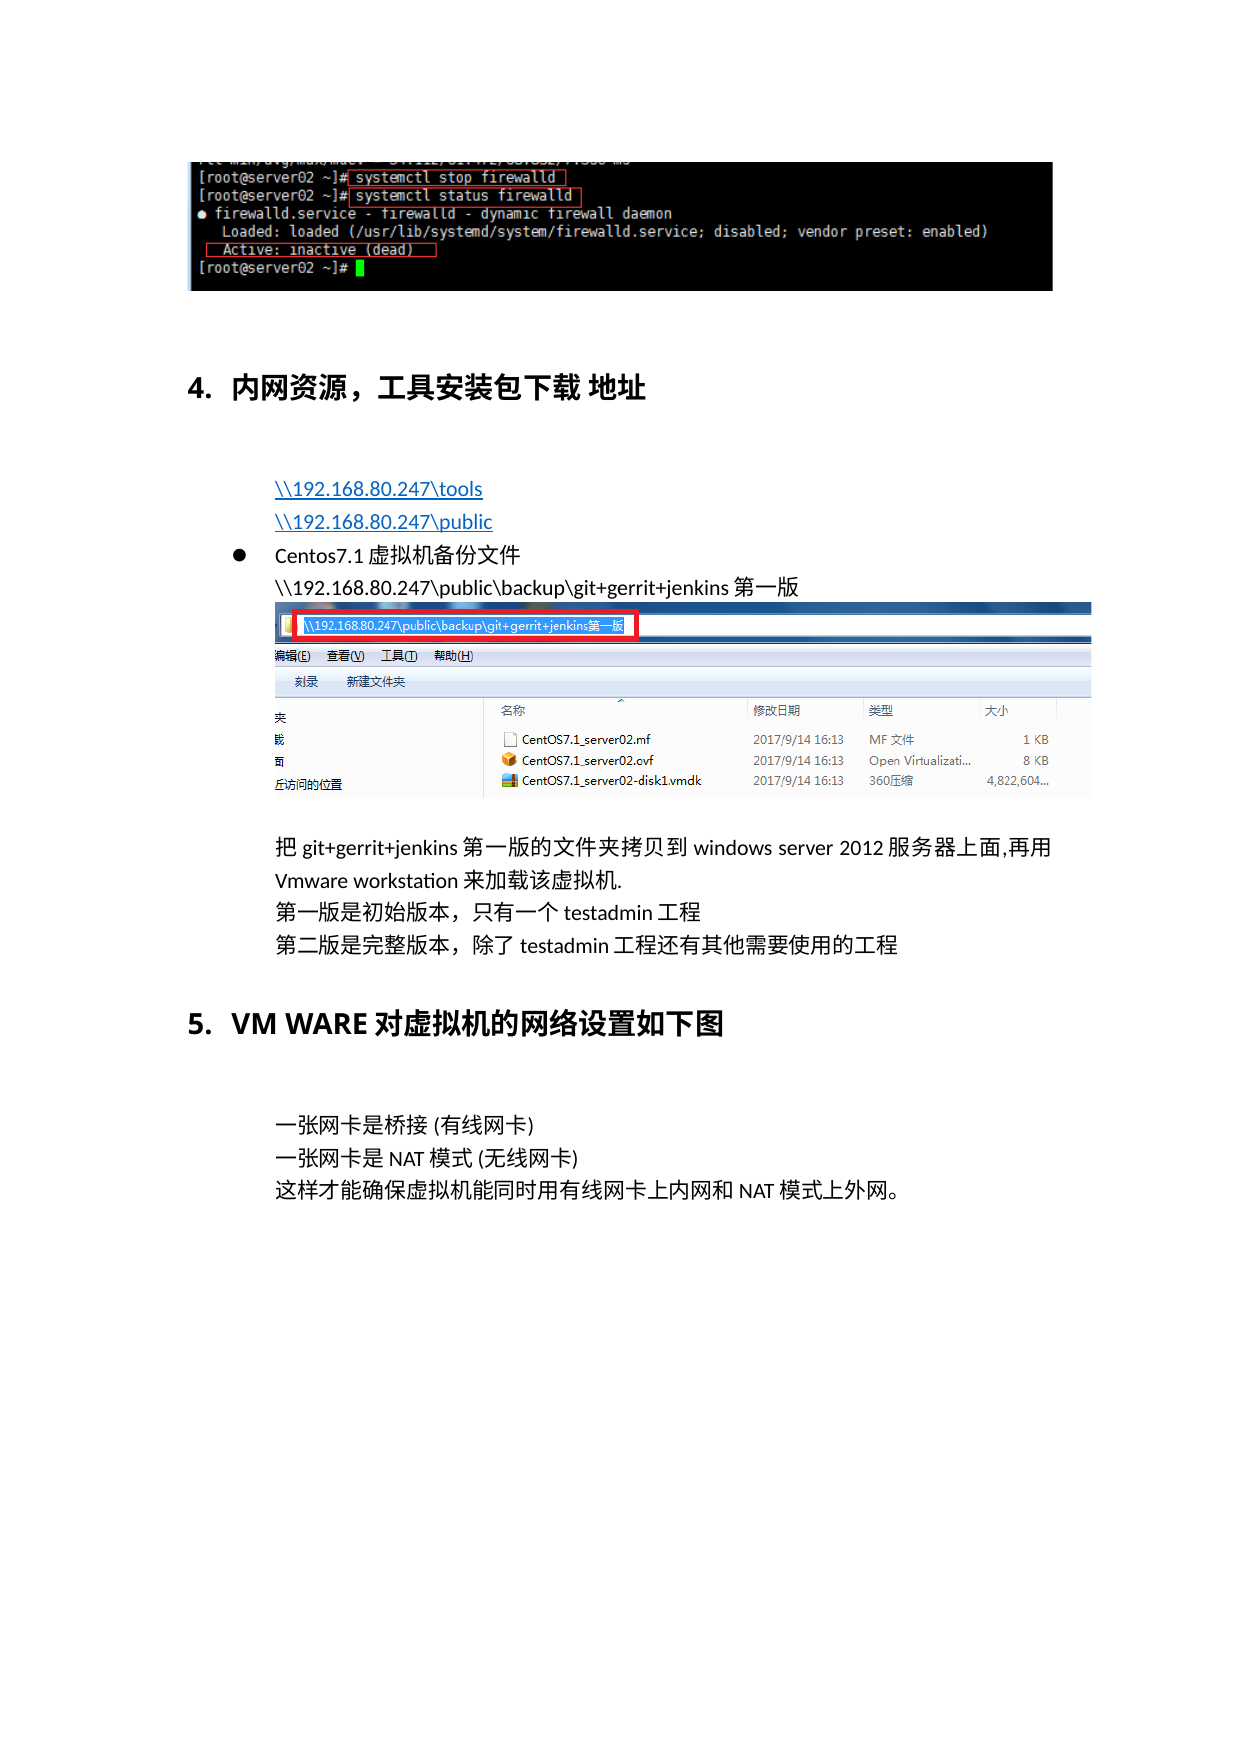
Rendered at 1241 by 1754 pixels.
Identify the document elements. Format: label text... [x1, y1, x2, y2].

list Centos7.1虚拟机备份文件 [231, 537, 1053, 570]
subtitle 内网资源，工具安装包下载 地址 [187, 354, 1053, 419]
list 一张网卡是NAT模式 (无线网卡) [275, 1141, 1053, 1173]
list 第一版是初始版本，只有一个testadmin工程 [275, 895, 1053, 927]
subtitle VM WARE对虚拟机的网络设置如下图 [187, 989, 1053, 1054]
list \\192.168.80.247\tools [275, 472, 1053, 505]
picture [275, 602, 1092, 798]
list 一张网卡是桥接 (有线网卡) [275, 1108, 1053, 1141]
picture [187, 162, 1053, 291]
list 第二版是完整版本，除了testadmin工程还有其他需要使用的工程 [275, 927, 1053, 960]
list \\192.168.80.247\public\backup\git+gerrit+jenkins第一版 [275, 570, 1053, 602]
list 这样才能确保虚拟机能同时用有线网卡上内网和NAT模式上外网。 [275, 1173, 1053, 1206]
list 把git+gerrit+jenkins第一版的文件夹拷贝到windows server 2012服务器上面,再用Vmware workstation 来加载该虚拟机. [275, 830, 1053, 895]
list \\192.168.80.247\public [275, 505, 1053, 537]
